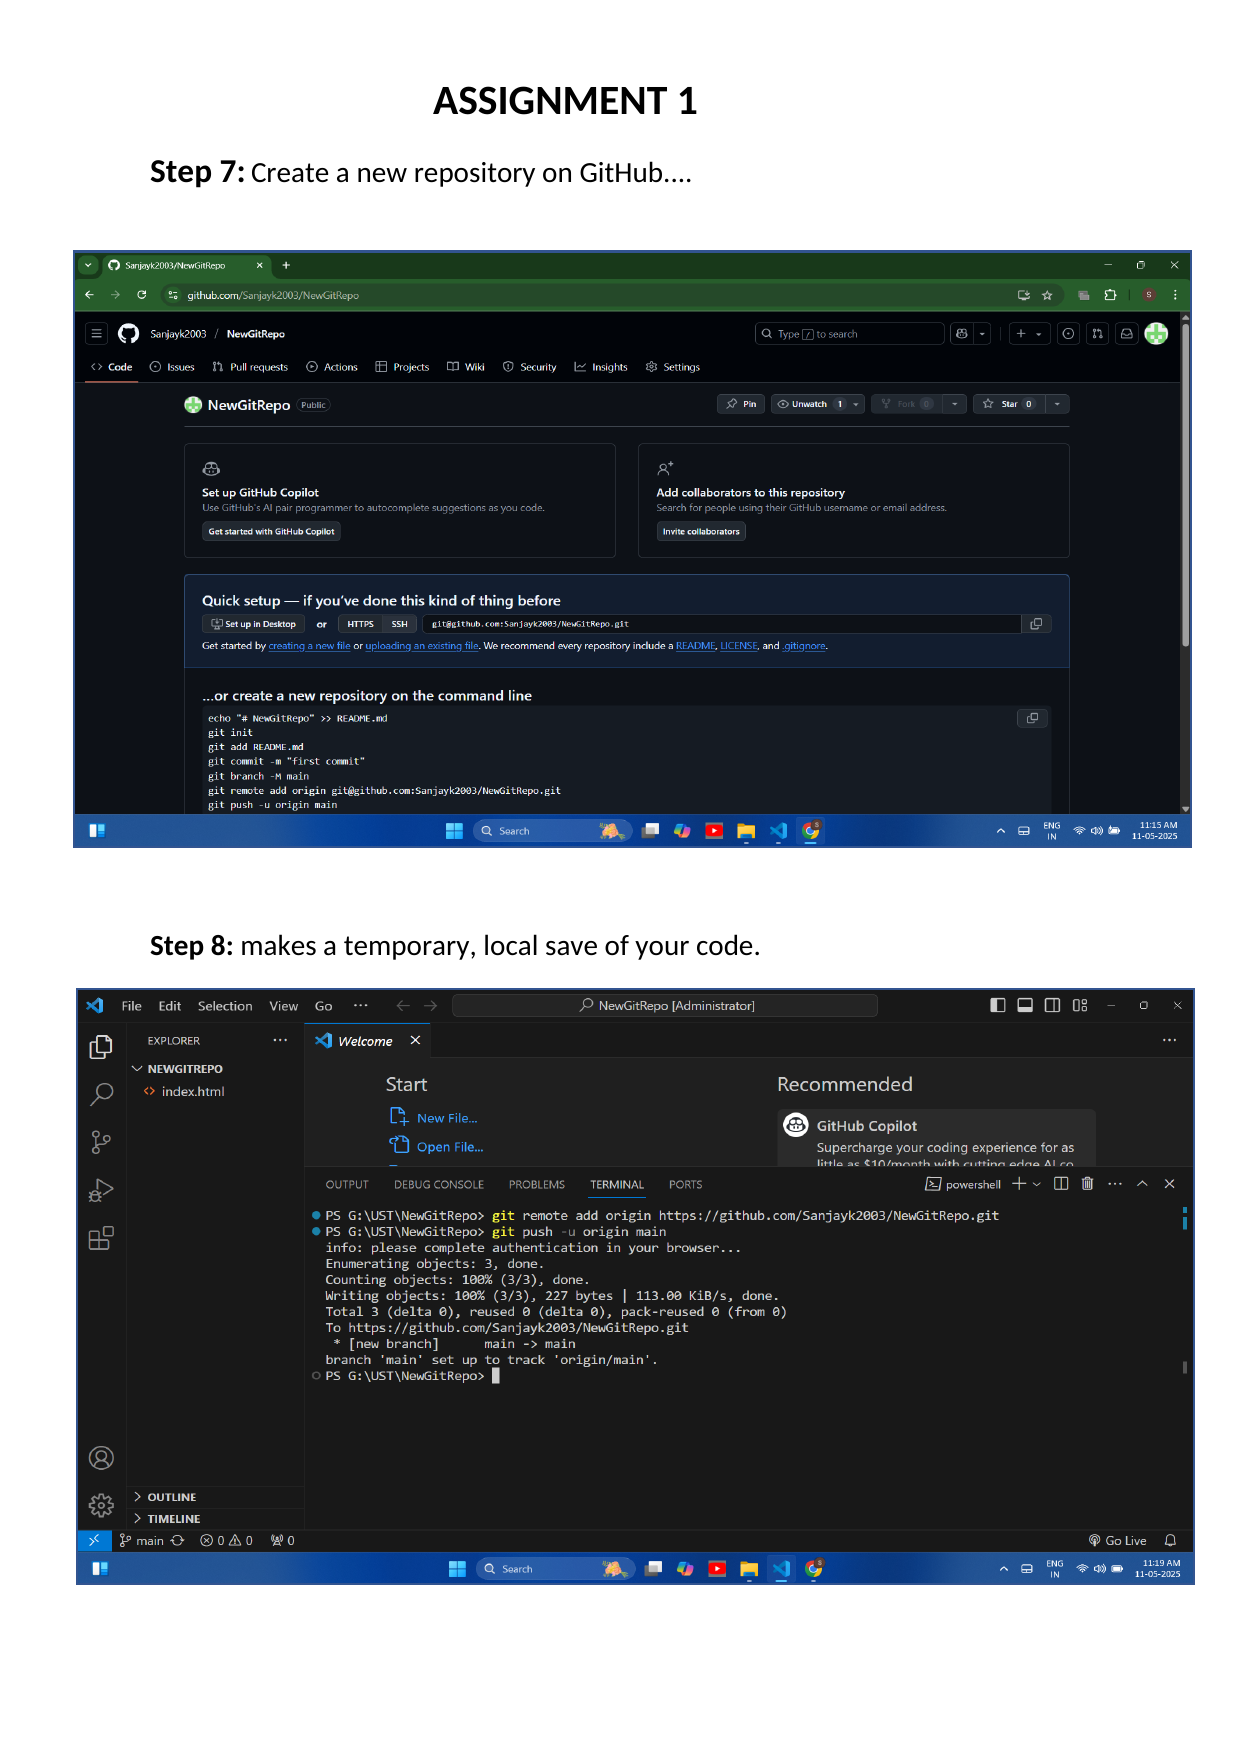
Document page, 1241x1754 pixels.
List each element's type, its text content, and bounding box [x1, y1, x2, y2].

picture [75, 253, 1190, 846]
text Step 8: makes a temporary, local save of your code. [150, 927, 1090, 963]
text Step 7: Create a new repository on GitHub.... [150, 150, 1090, 191]
picture [78, 990, 1193, 1583]
